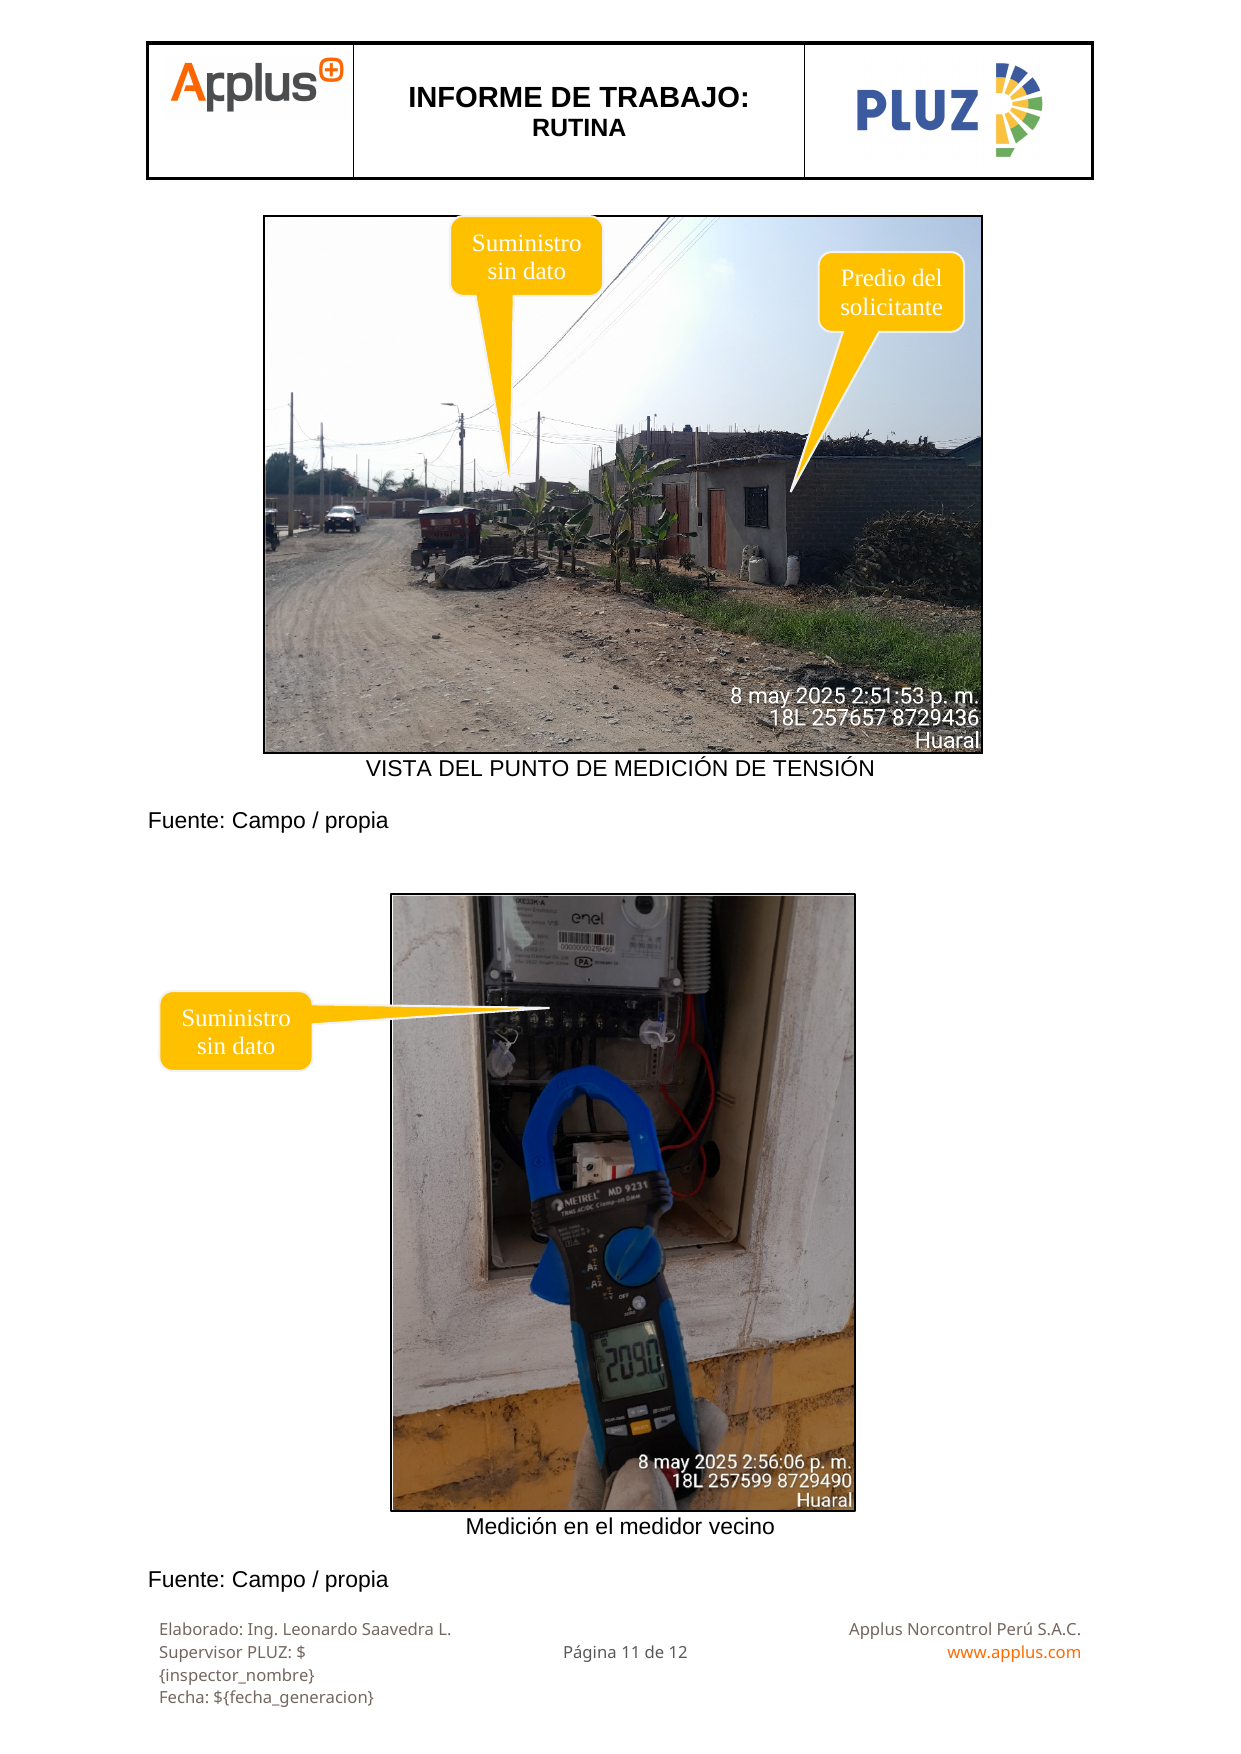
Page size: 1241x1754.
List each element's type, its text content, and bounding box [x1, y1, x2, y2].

picture [847, 50, 1050, 165]
picture [265, 217, 981, 752]
text VISTA DEL PUNTO DE MEDICIÓN DE TENSIÓN [148, 754, 1092, 781]
text Fuente: Campo / propia [148, 807, 1092, 833]
text Medición en el medidor vecino [148, 1513, 1092, 1539]
picture [393, 896, 854, 1510]
text Fuente: Campo / propia [148, 1566, 1092, 1592]
picture [165, 55, 348, 120]
